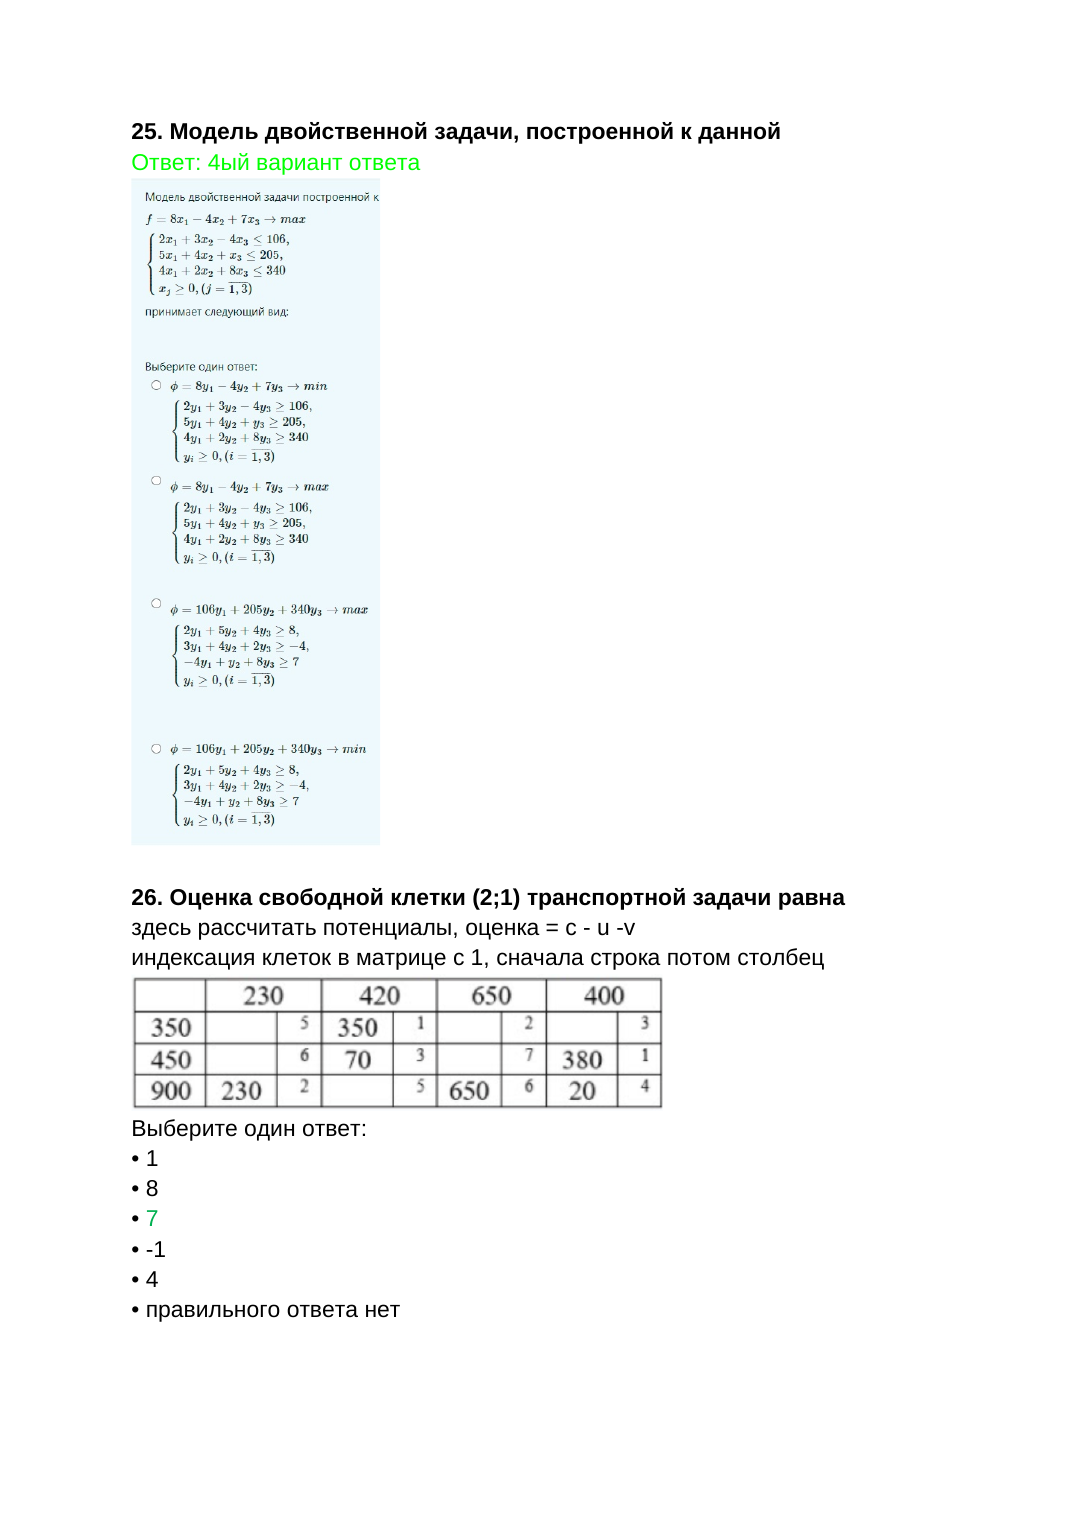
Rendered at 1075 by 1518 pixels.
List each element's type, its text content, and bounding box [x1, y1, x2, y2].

text • 7 [131, 1205, 992, 1232]
subtitle 26. Оценка свободной клетки (2;1) транспортной задачи равна [131, 884, 992, 910]
text Ответ: 4ый вариант ответа [131, 148, 992, 175]
text здесь рассчитать потенциалы, оценка = c - u -v [131, 914, 992, 941]
text • -1 [131, 1236, 992, 1262]
text • 8 [131, 1175, 992, 1201]
text • правильного ответа нет [131, 1296, 992, 1322]
text • 4 [131, 1266, 992, 1292]
subtitle 25. Модель двойственной задачи, построенной к данной [131, 118, 992, 144]
text индексация клеток в матрице с 1, сначала строка потом столбец [131, 944, 992, 971]
picture [131, 178, 381, 850]
text • 1 [131, 1145, 992, 1171]
text Выберите один ответ: [131, 1115, 992, 1141]
picture [131, 974, 663, 1111]
